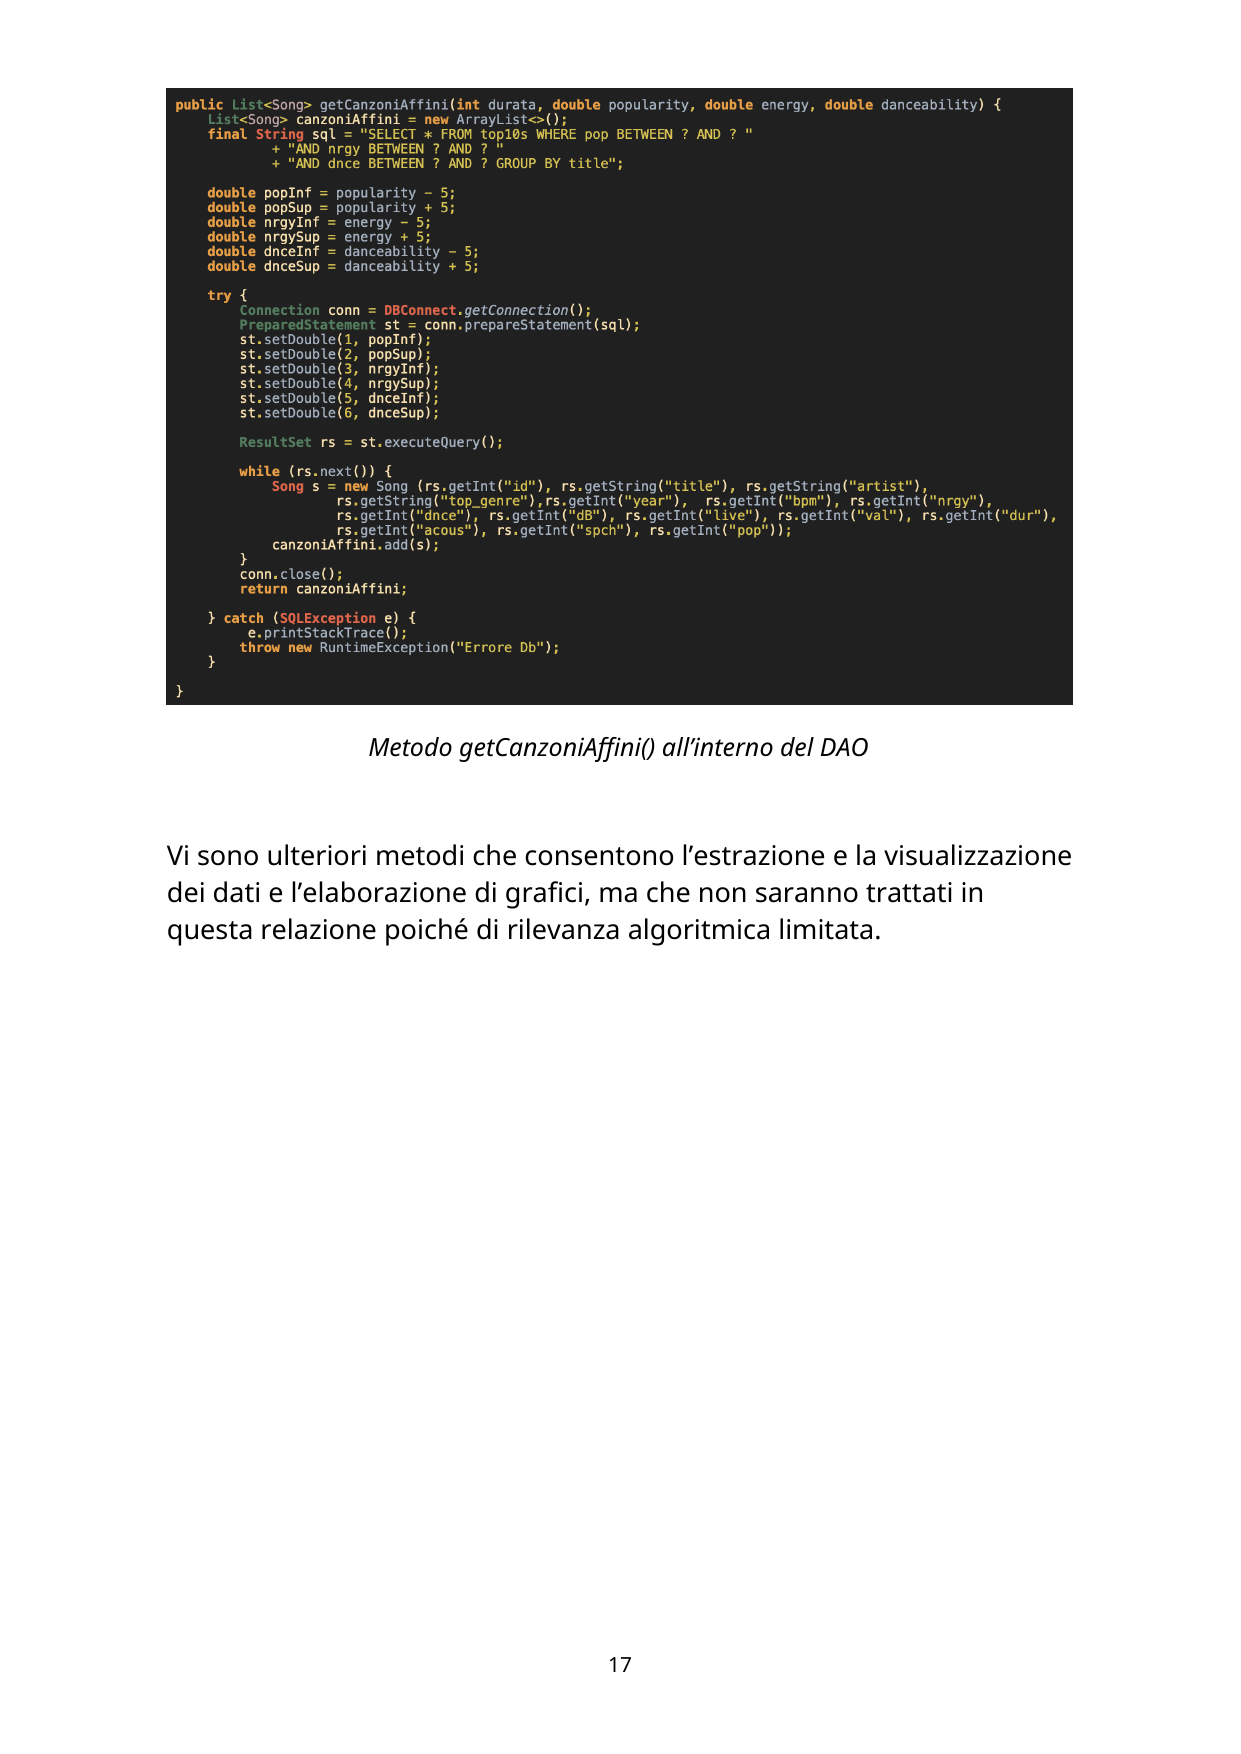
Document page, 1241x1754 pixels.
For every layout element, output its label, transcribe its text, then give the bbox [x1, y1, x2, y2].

text Vi sono ulteriori metodi che consentono l’estrazione e la visualizzazione dei dati e l’elaborazione di grafici, ma che non saranno trattati in questa relazione poiché di rilevanza algoritmica limitata. [167, 837, 1073, 947]
picture [166, 88, 1073, 705]
